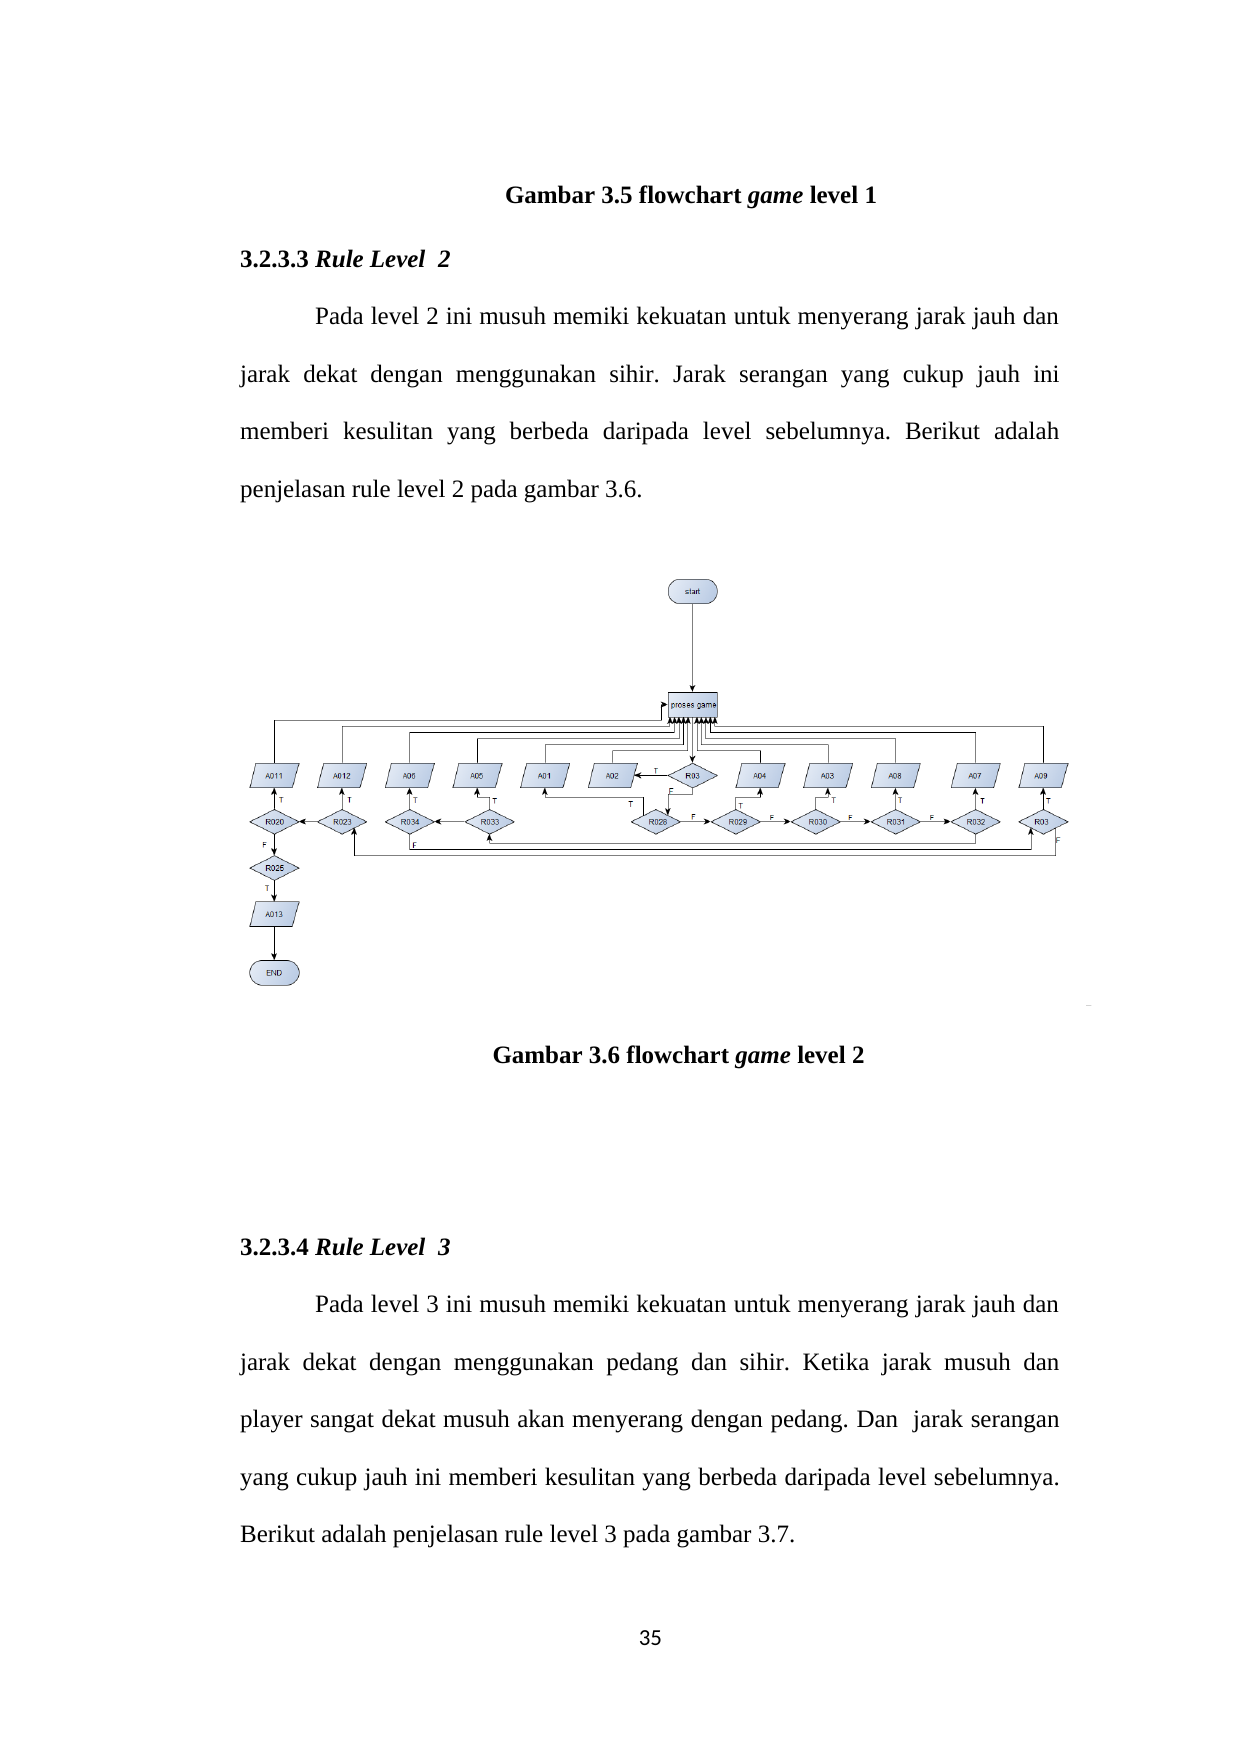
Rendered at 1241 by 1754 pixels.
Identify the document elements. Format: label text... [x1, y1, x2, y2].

text Pada level 2 ini musuh memiki kekuatan untuk menyerang jarak jauh dan jarak dekat dengan menggunakan sihir. Jarak serangan yang cukup jauh ini memberi kesulitan yang berbeda daripada level sebelumnya. Berikut adalah penjelasan rule level 2 pada gambar 3.6. [240, 301, 1060, 503]
text Gambar 3.5 flowchart game level 1 [240, 180, 1060, 209]
text Pada level 3 ini musuh memiki kekuatan untuk menyerang jarak jauh dan jarak dekat dengan menggunakan pedang dan sihir. Ketika jarak musuh dan player sangat dekat musuh akan menyerang dengan pedang. Dan jarak serangan yang cukup jauh ini memberi kesulitan yang berbeda daripada level sebelumnya. Berikut adalah penjelasan rule level 3 pada gambar 3.7. [240, 1289, 1060, 1548]
text Gambar 3.6 flowchart game level 2 [240, 1040, 1060, 1069]
picture [240, 552, 1092, 1006]
subtitle 3.2.3.4 Rule Level 3 [240, 1232, 1060, 1261]
subtitle 3.2.3.3 Rule Level 2 [240, 244, 1060, 273]
